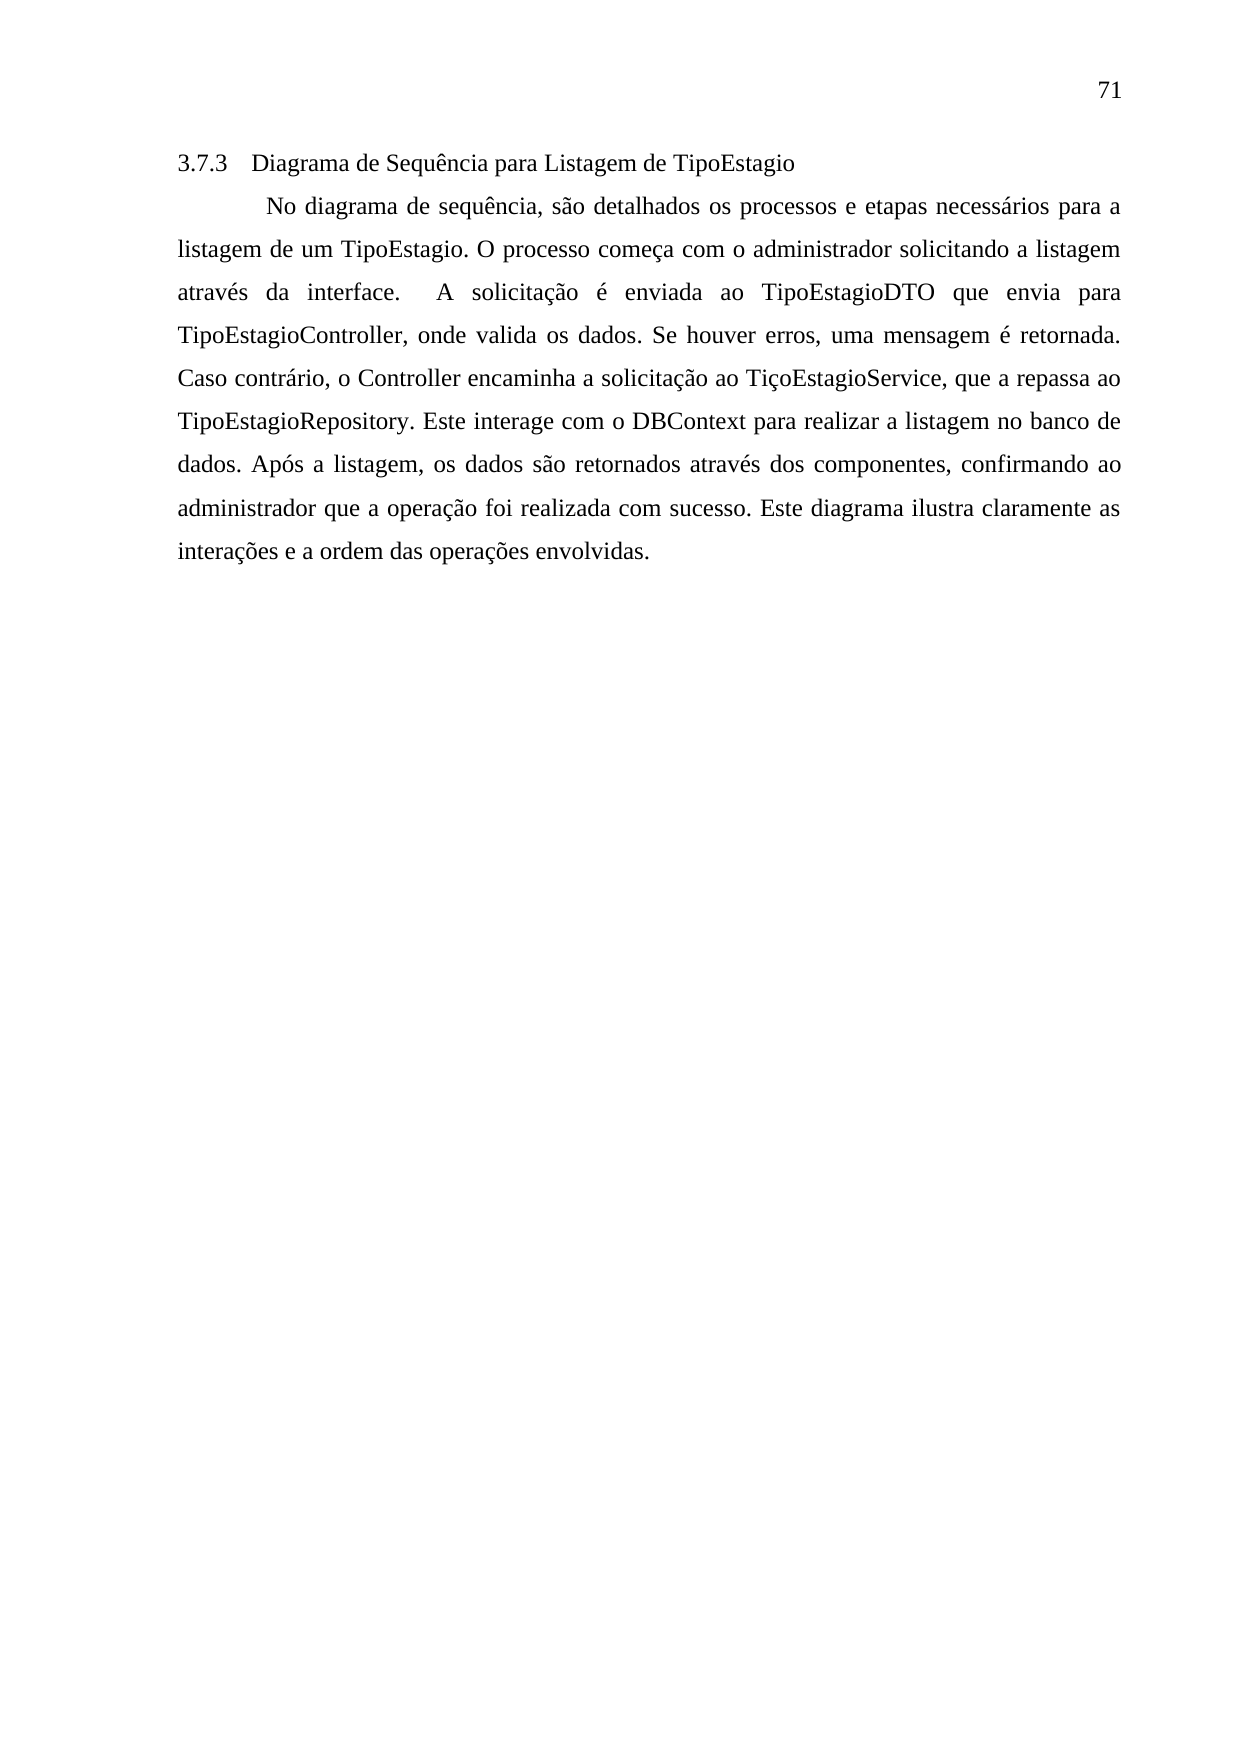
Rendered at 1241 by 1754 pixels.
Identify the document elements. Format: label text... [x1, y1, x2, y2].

subtitle 3.7.3 Diagrama de Sequência para Listagem de TipoEstagio [177, 148, 1122, 176]
text No diagrama de sequência, são detalhados os processos e etapas necessários para a listagem de um TipoEstagio. O processo começa com o administrador solicitando a listagem através da interface. A solicitação é enviada ao TipoEstagioDTO que envia para TipoEstagioController, onde valida os dados. Se houver erros, uma mensagem é retornada. Caso contrário, o Controller encaminha a solicitação ao TiçoEstagioService, que a repassa ao TipoEstagioRepository. Este interage com o DBContext para realizar a listagem no banco de dados. Após a listagem, os dados são retornados através dos componentes, confirmando ao administrador que a operação foi realizada com sucesso. Este diagrama ilustra claramente as interações e a ordem das operações envolvidas. [177, 191, 1122, 564]
